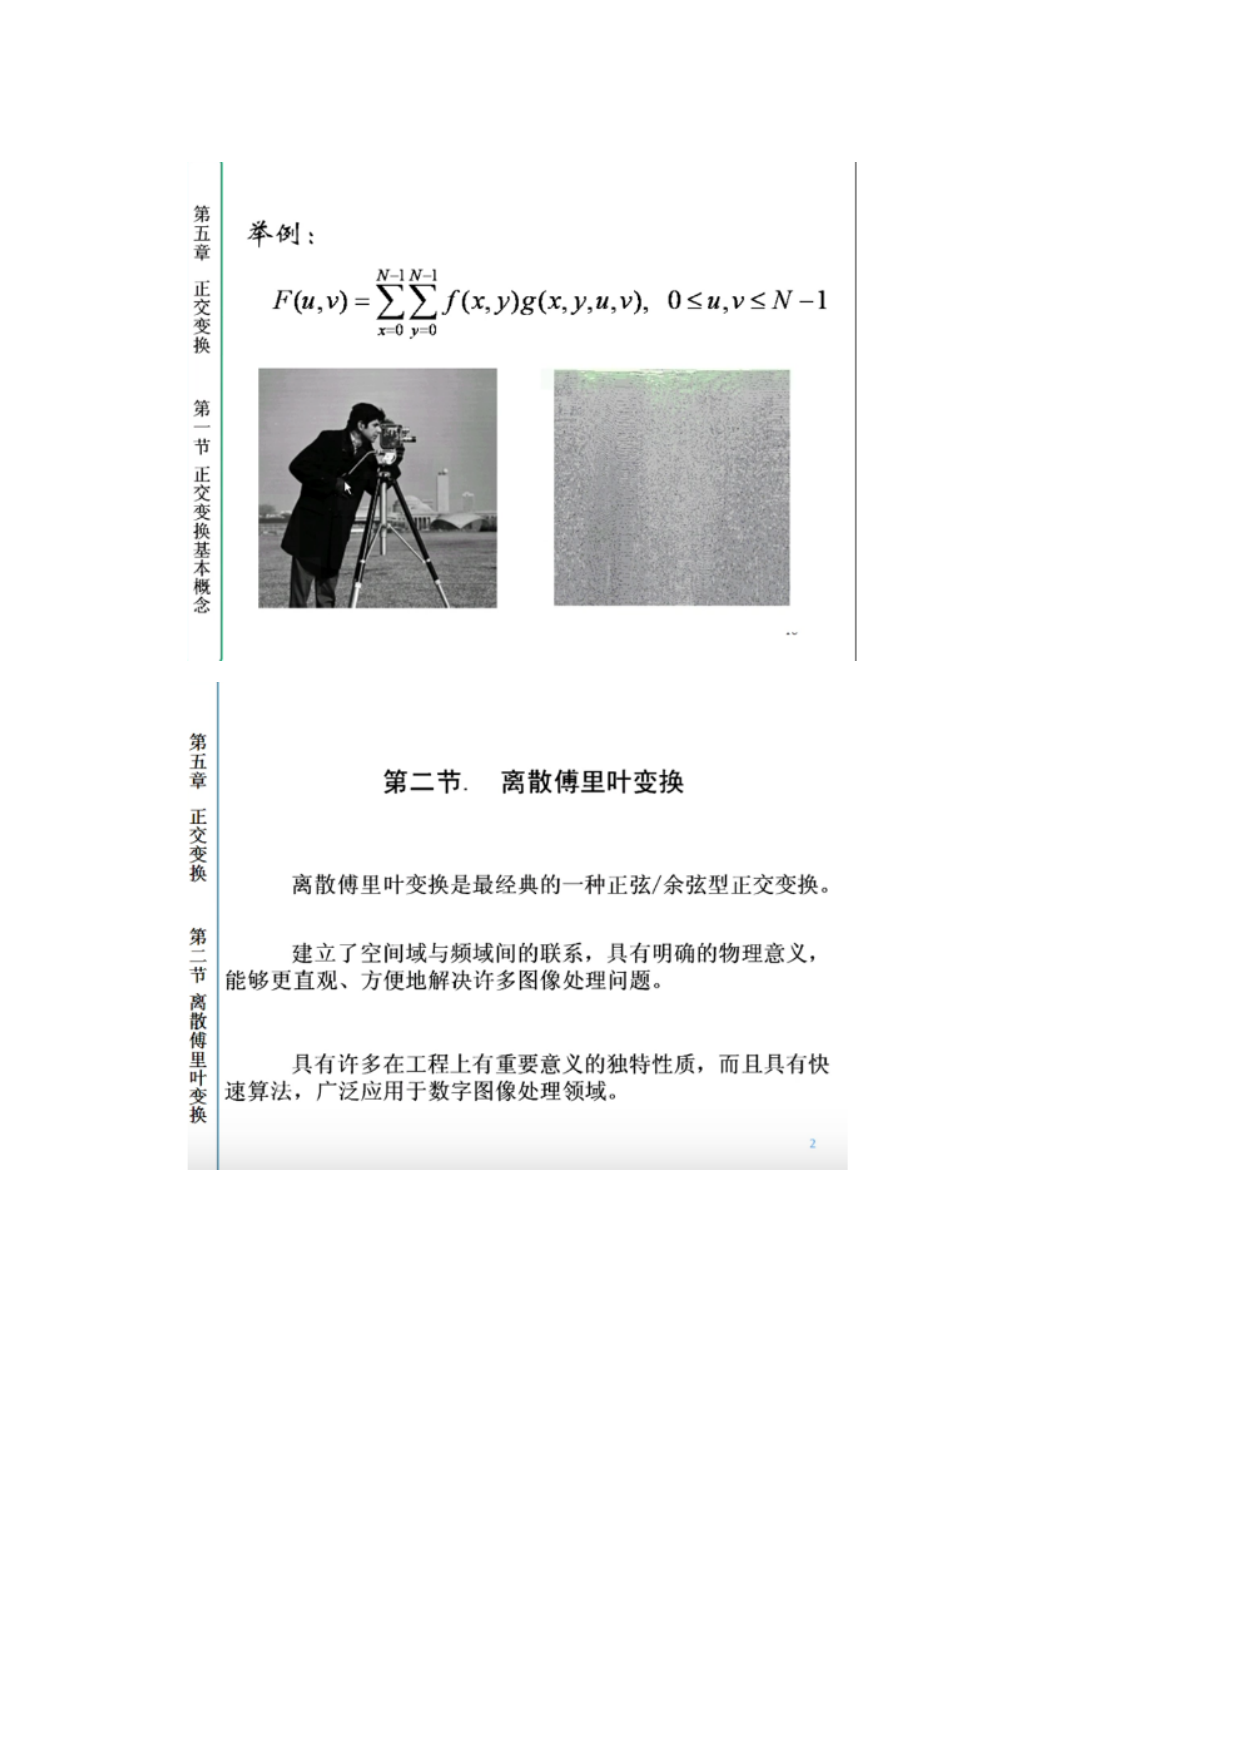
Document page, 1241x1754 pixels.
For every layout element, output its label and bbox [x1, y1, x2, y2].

picture [187, 162, 857, 661]
picture [187, 682, 848, 1170]
